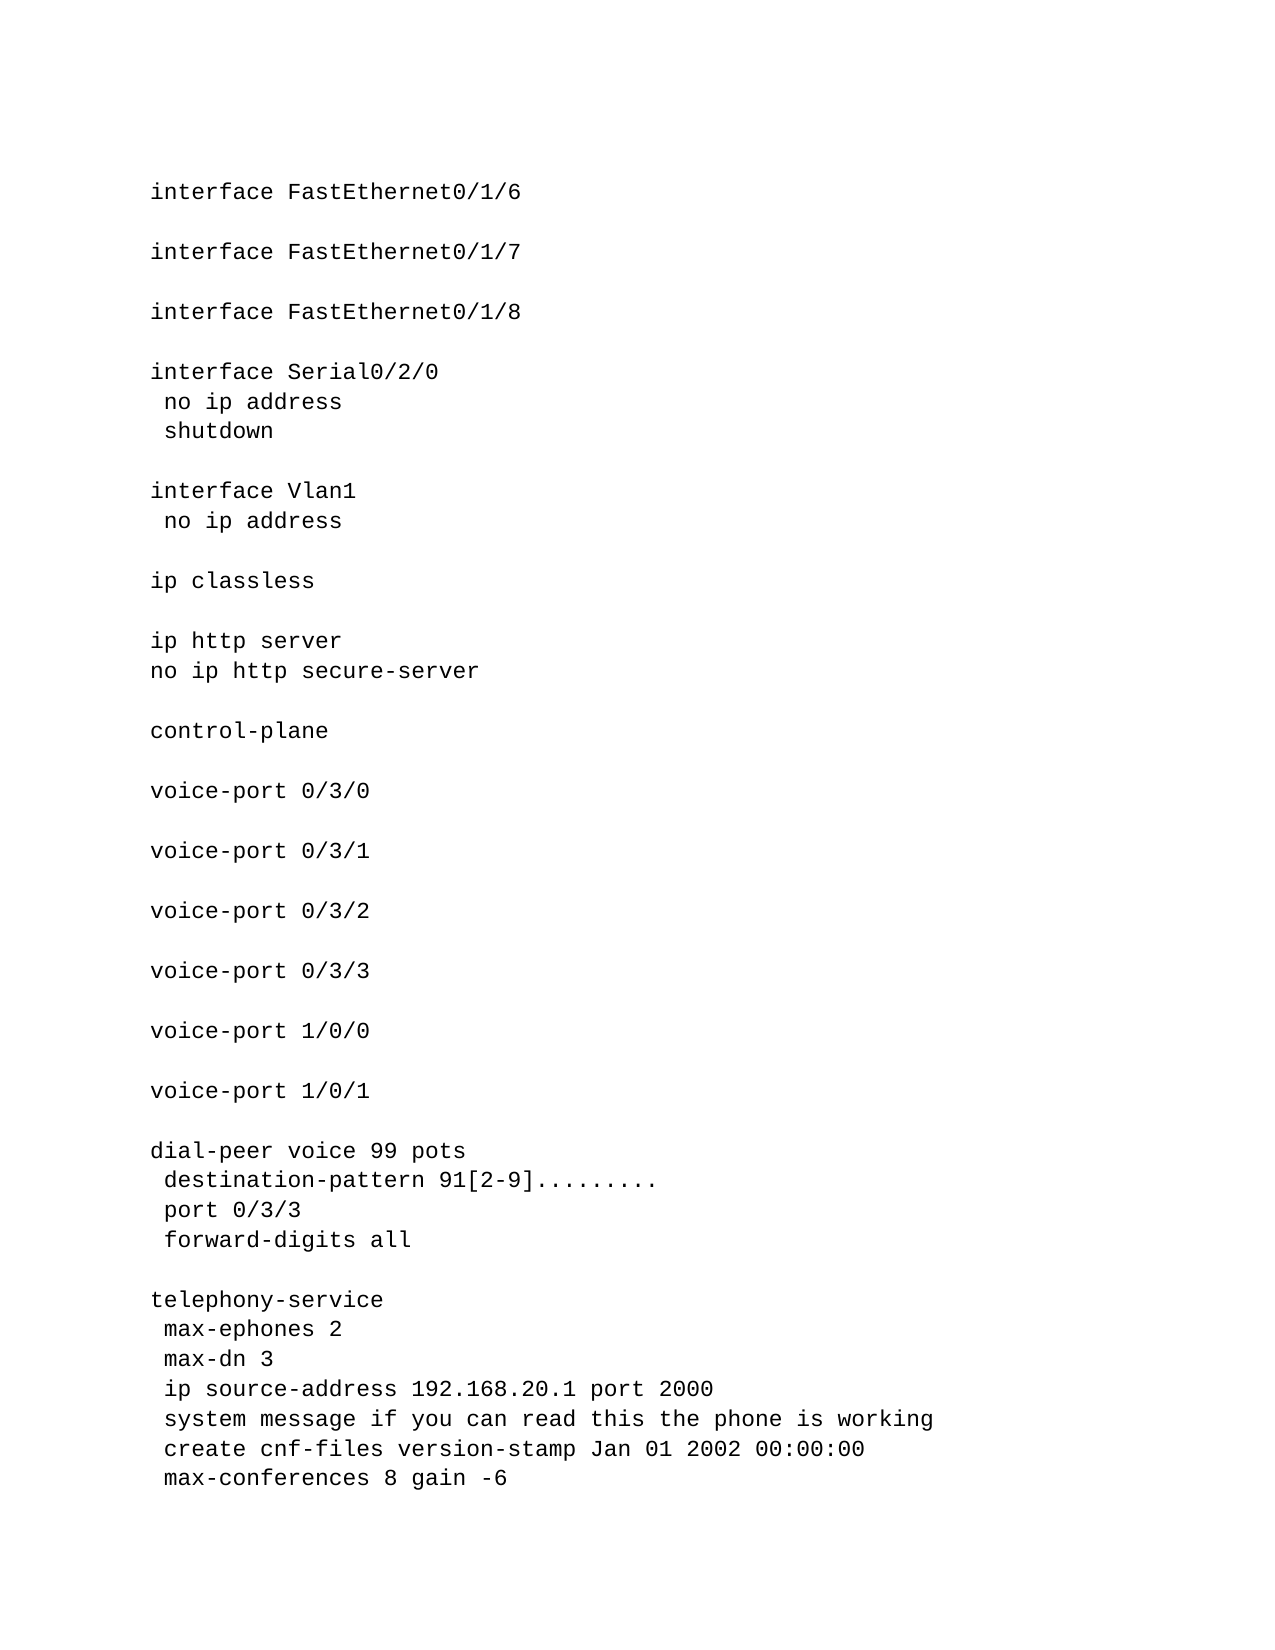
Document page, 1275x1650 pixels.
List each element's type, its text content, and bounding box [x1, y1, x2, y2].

text voice-port 0/3/0 [150, 779, 1125, 805]
text forward-digits all [150, 1228, 1125, 1254]
text interface Vlan1 [150, 480, 1125, 506]
text destination-pattern 91[2-9]......... [150, 1169, 1125, 1195]
text max-dn 3 [150, 1347, 1125, 1373]
text voice-port 0/3/3 [150, 959, 1125, 985]
text dial-peer voice 99 pots [150, 1139, 1125, 1165]
text shutdown [150, 420, 1125, 446]
text create cnf-files version-stamp Jan 01 2002 00:00:00 [150, 1437, 1125, 1463]
text control-plane [150, 719, 1125, 745]
text interface FastEthernet0/1/6 [150, 180, 1125, 206]
text port 0/3/3 [150, 1198, 1125, 1224]
text ip source-address 192.168.20.1 port 2000 [150, 1377, 1125, 1403]
text telephony-service [150, 1288, 1125, 1314]
text voice-port 0/3/2 [150, 899, 1125, 925]
text no ip address [150, 509, 1125, 536]
text voice-port 0/3/1 [150, 839, 1125, 865]
text max-ephones 2 [150, 1318, 1125, 1344]
text interface FastEthernet0/1/7 [150, 240, 1125, 266]
text interface FastEthernet0/1/8 [150, 300, 1125, 326]
text no ip address [150, 390, 1125, 416]
text ip classless [150, 569, 1125, 596]
text interface Serial0/2/0 [150, 360, 1125, 386]
text ip http server [150, 629, 1125, 656]
text voice-port 1/0/1 [150, 1079, 1125, 1105]
text no ip http secure-server [150, 659, 1125, 685]
text max-conferences 8 gain -6 [150, 1467, 1125, 1493]
text voice-port 1/0/0 [150, 1019, 1125, 1045]
text system message if you can read this the phone is working [150, 1407, 1125, 1433]
